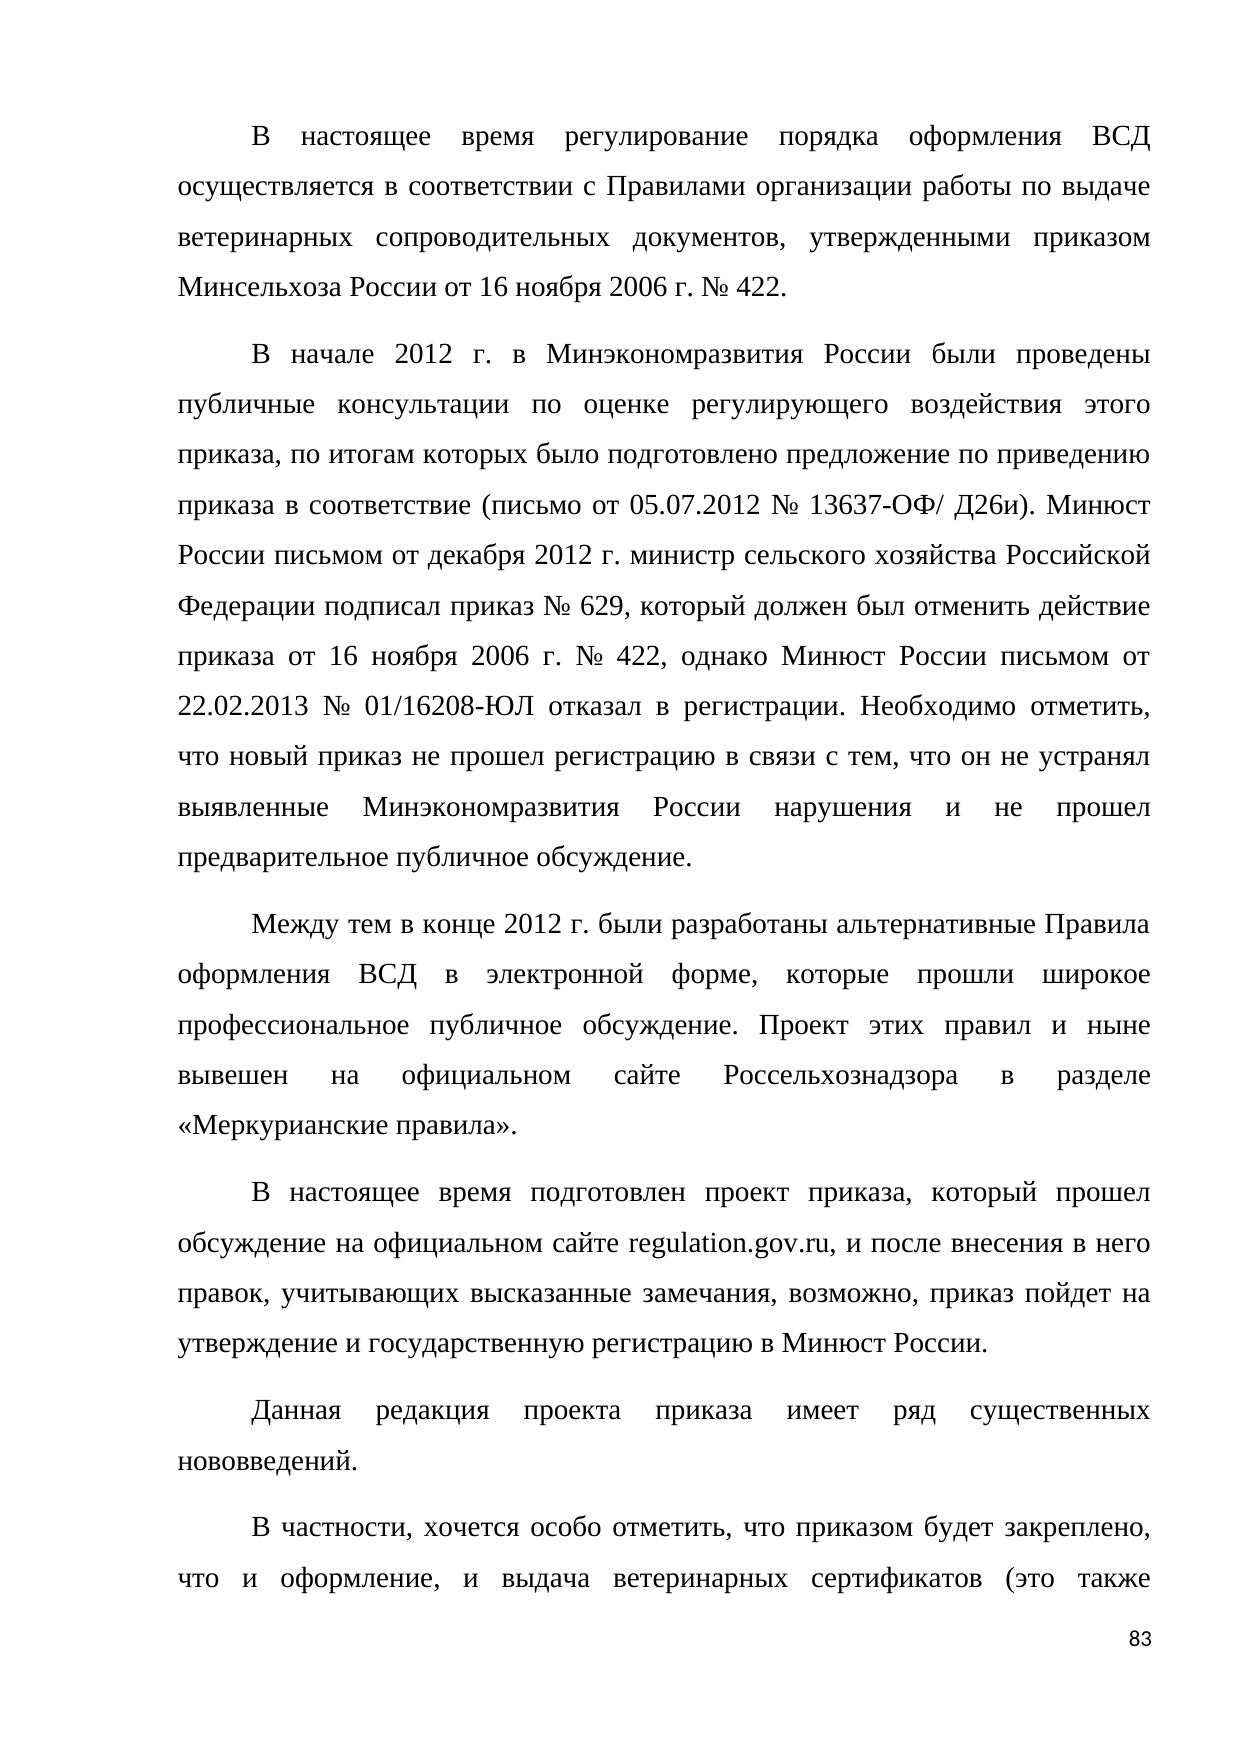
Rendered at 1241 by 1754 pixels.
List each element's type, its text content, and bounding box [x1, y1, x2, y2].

text В настоящее время подготовлен проект приказа, который прошел обсуждение на официальном сайте regulation.gov.ru, и после внесения в него правок, учитывающих высказанные замечания, возможно, приказ пойдет на утверждение и государственную регистрацию в Минюст России. [177, 1174, 1152, 1359]
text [177, 1509, 1152, 1593]
text В настоящее время регулирование порядка оформления ВСД осуществляется в соответствии с Правилами организации работы по выдаче ветеринарных сопроводительных документов, утвержденными приказом Минсельхоза России от 16 ноября 2006 г. № 422. [177, 118, 1152, 303]
text Данная редакция проекта приказа имеет ряд существенных нововведений. [177, 1392, 1152, 1476]
text В начале 2012 г. в Минэкономразвития России были проведены публичные консультации по оценке регулирующего воздействия этого приказа, по итогам которых было подготовлено предложение по приведению приказа в соответствие (письмо от 05.07.2012 № 13637-ОФ/ Д26и). Минюст России письмом от декабря 2012 г. министр сельского хозяйства Российской Федерации подписал приказ № 629, который должен был отменить действие приказа от 16 ноября 2006 г. № 422, однако Минюст России письмом от 22.02.2013 № 01/16208-ЮЛ отказал в регистрации. Необходимо отметить, что новый приказ не прошел регистрацию в связи с тем, что он не устранял выявленные Минэкономразвития России нарушения и не прошел предварительное публичное обсуждение. [177, 336, 1152, 873]
text Между тем в конце 2012 г. были разработаны альтернативные Правила оформления ВСД в электронной форме, которые прошли широкое профессиональное публичное обсуждение. Проект этих правил и ныне вывешен на официальном сайте Россельхознадзора в разделе «Меркурианские правила». [177, 906, 1152, 1141]
